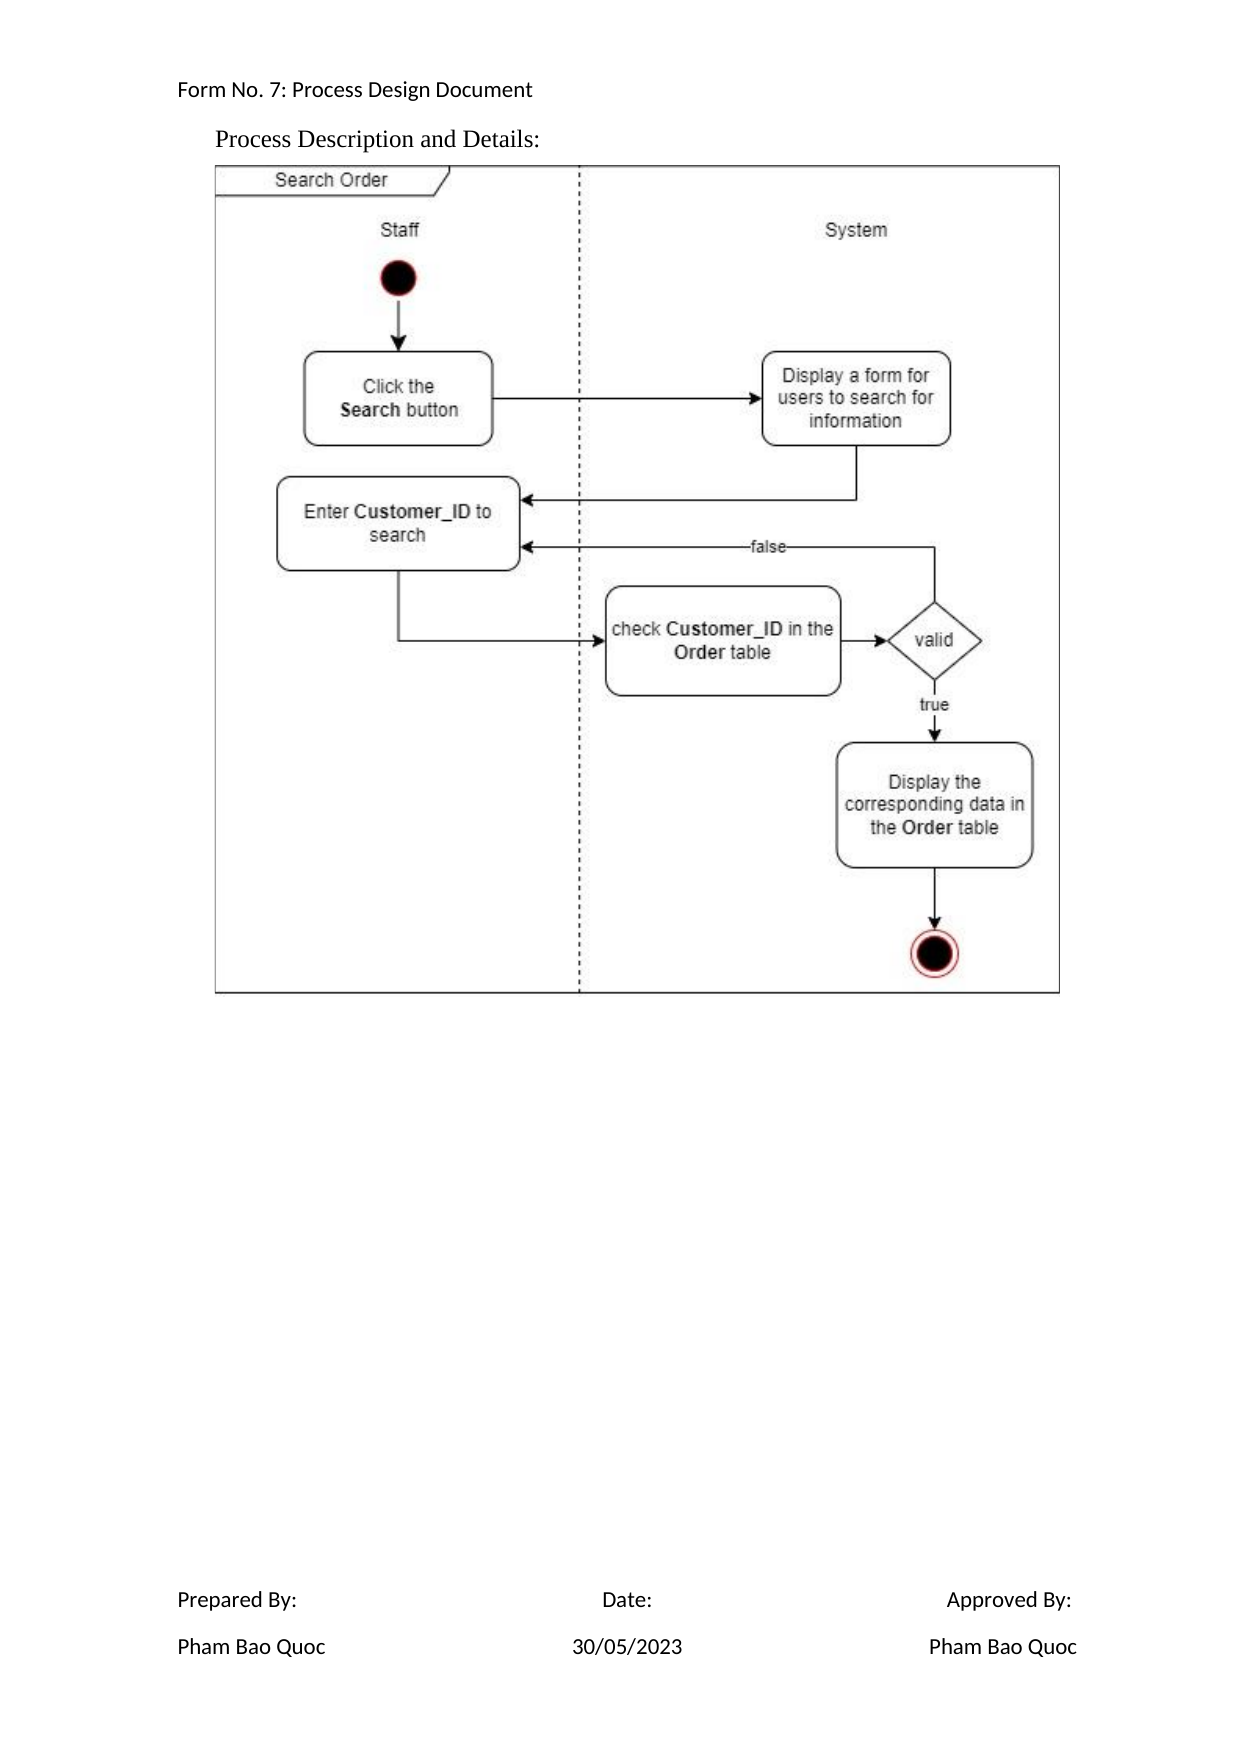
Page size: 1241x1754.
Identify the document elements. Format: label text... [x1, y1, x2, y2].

text Process Description and Details: [215, 124, 1122, 153]
picture [214, 165, 1060, 997]
